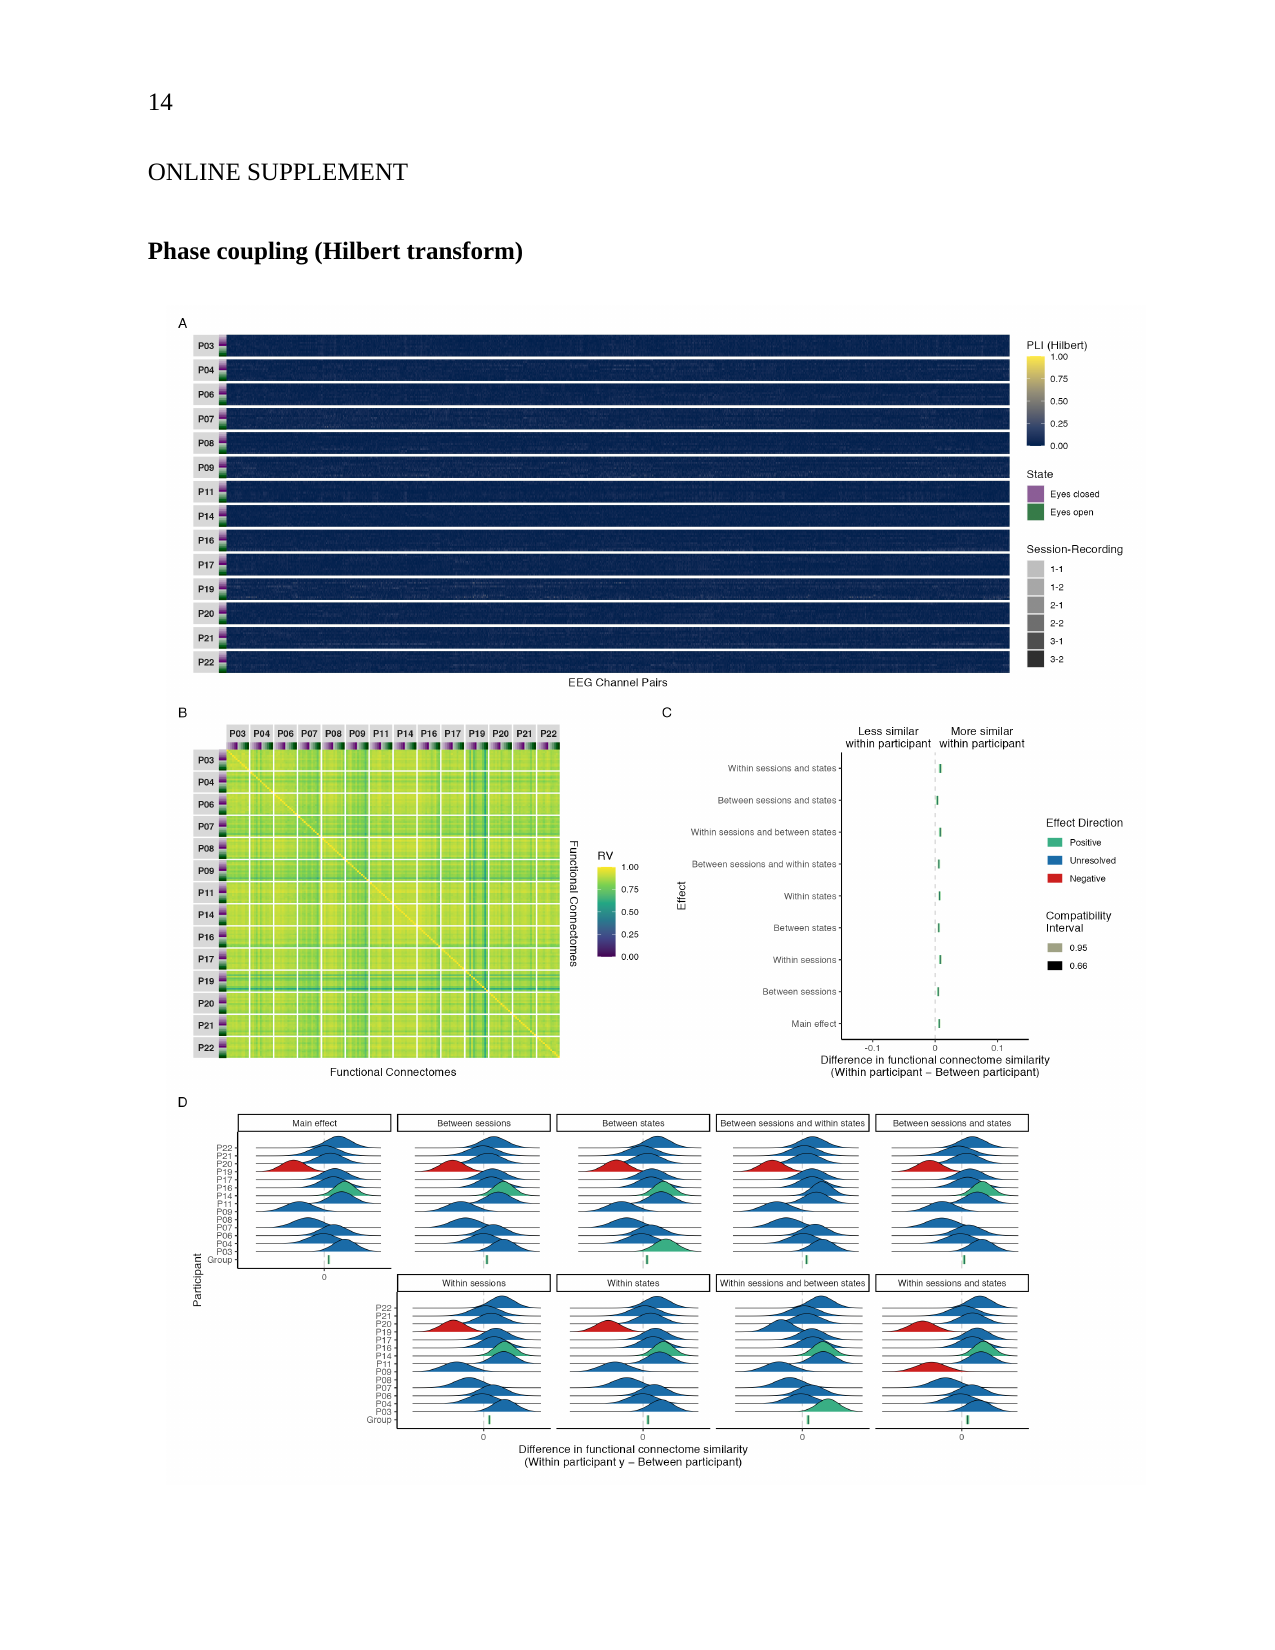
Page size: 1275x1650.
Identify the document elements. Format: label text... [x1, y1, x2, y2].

picture [166, 305, 1146, 1485]
subtitle Phase coupling (Hilbert transform) [148, 236, 1127, 264]
